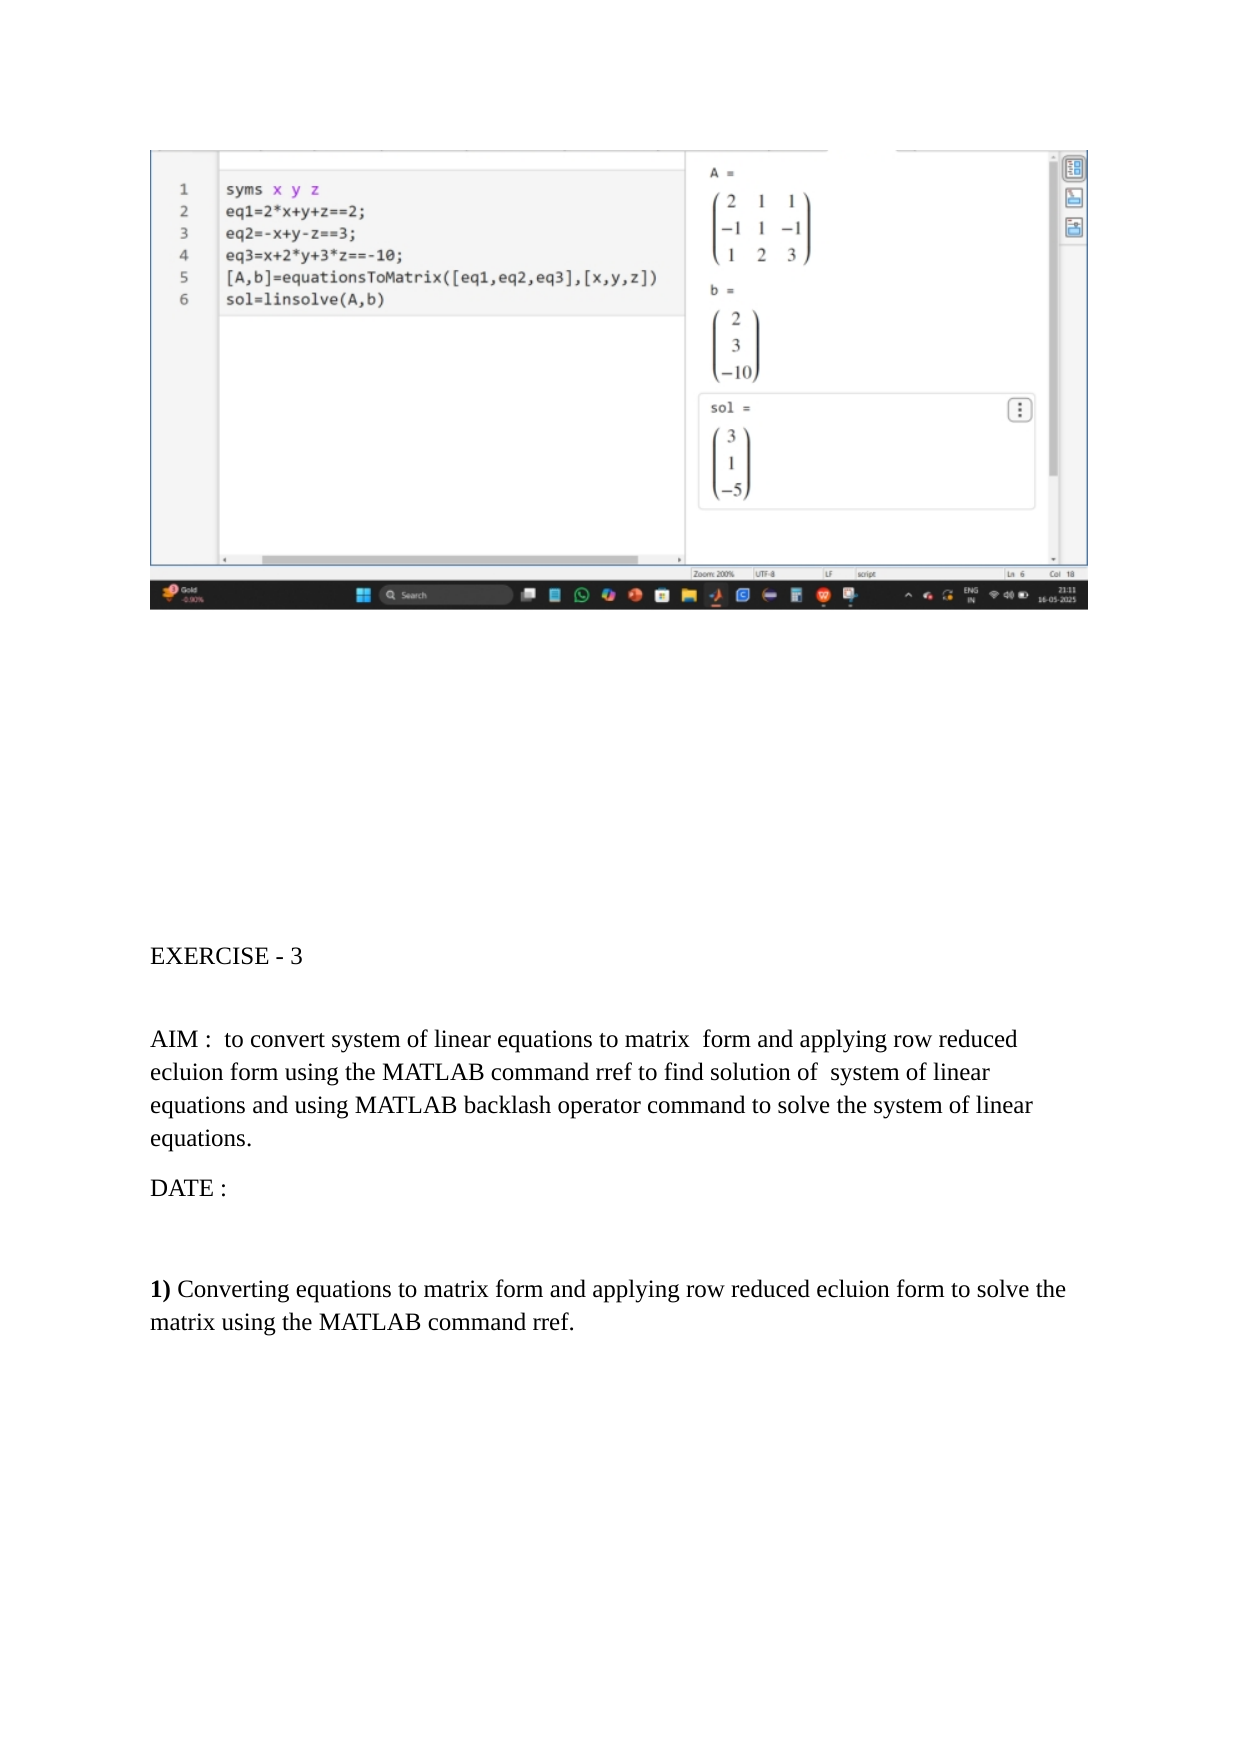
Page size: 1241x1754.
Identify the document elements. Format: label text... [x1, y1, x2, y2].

text EXERCISE - 3 [150, 941, 1090, 970]
list Converting equations to matrix form and applying row reduced ecluion form to solve the matrix using the MATLAB command rref. [150, 1274, 1090, 1336]
text DATE : [150, 1173, 1090, 1202]
picture [150, 150, 1088, 611]
text AIM : to convert system of linear equations to matrix form and applying row reduced ecluion form using the MATLAB command rref to find solution of system of linear equations and using MATLAB backlash operator command to solve the system of linear equations. [150, 991, 1090, 1152]
